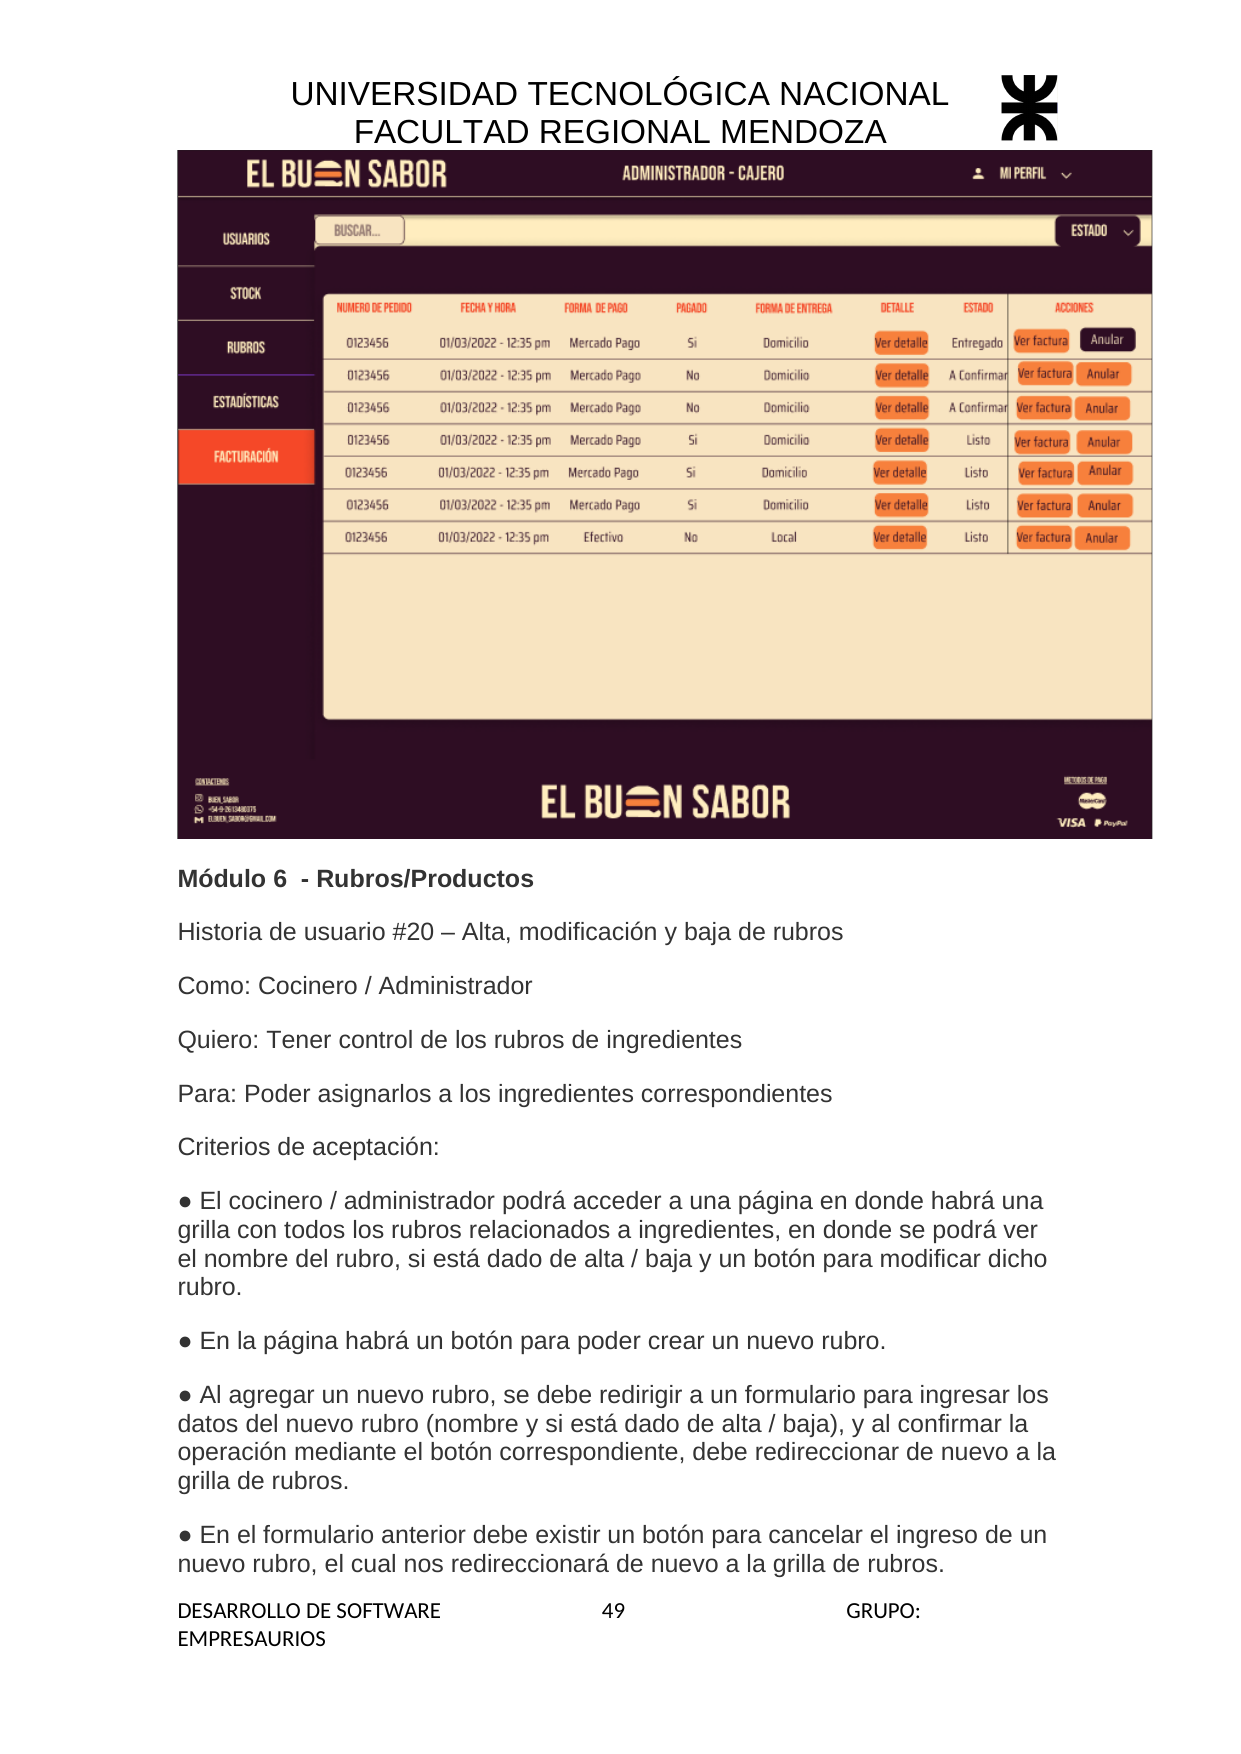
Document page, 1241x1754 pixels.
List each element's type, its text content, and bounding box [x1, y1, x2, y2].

text Quiero: Tener control de los rubros de ingredientes [177, 1025, 1063, 1053]
text Historia de usuario #20 – Alta, modificación y baja de rubros [177, 917, 1063, 946]
text Criterios de aceptación: [177, 1132, 1063, 1161]
text Como: Cocinero / Administrador [177, 971, 1063, 1000]
text ● Al agregar un nuevo rubro, se debe redirigir a un formulario para ingresar los datos del nuevo rubro (nombre y si está dado de alta / baja), y al confirmar la operación mediante el botón correspondiente, debe redireccionar de nuevo a la grilla de rubros. [177, 1380, 1063, 1495]
text ● El cocinero / administrador podrá acceder a una página en donde habrá una grilla con todos los rubros relacionados a ingredientes, en donde se podrá ver el nombre del rubro, si está dado de alta / baja y un botón para modificar dicho rubro. [177, 1186, 1063, 1301]
picture [177, 150, 1153, 839]
text Módulo 6 - Rubros/Productos [177, 863, 1063, 892]
text ● En la página habrá un botón para poder crear un nuevo rubro. [177, 1326, 1063, 1355]
text Para: Poder asignarlos a los ingredientes correspondientes [177, 1078, 1063, 1107]
text ● En el formulario anterior debe existir un botón para cancelar el ingreso de un nuevo rubro, el cual nos redireccionará de nuevo a la grilla de rubros. [177, 1520, 1063, 1577]
picture [986, 75, 1073, 142]
